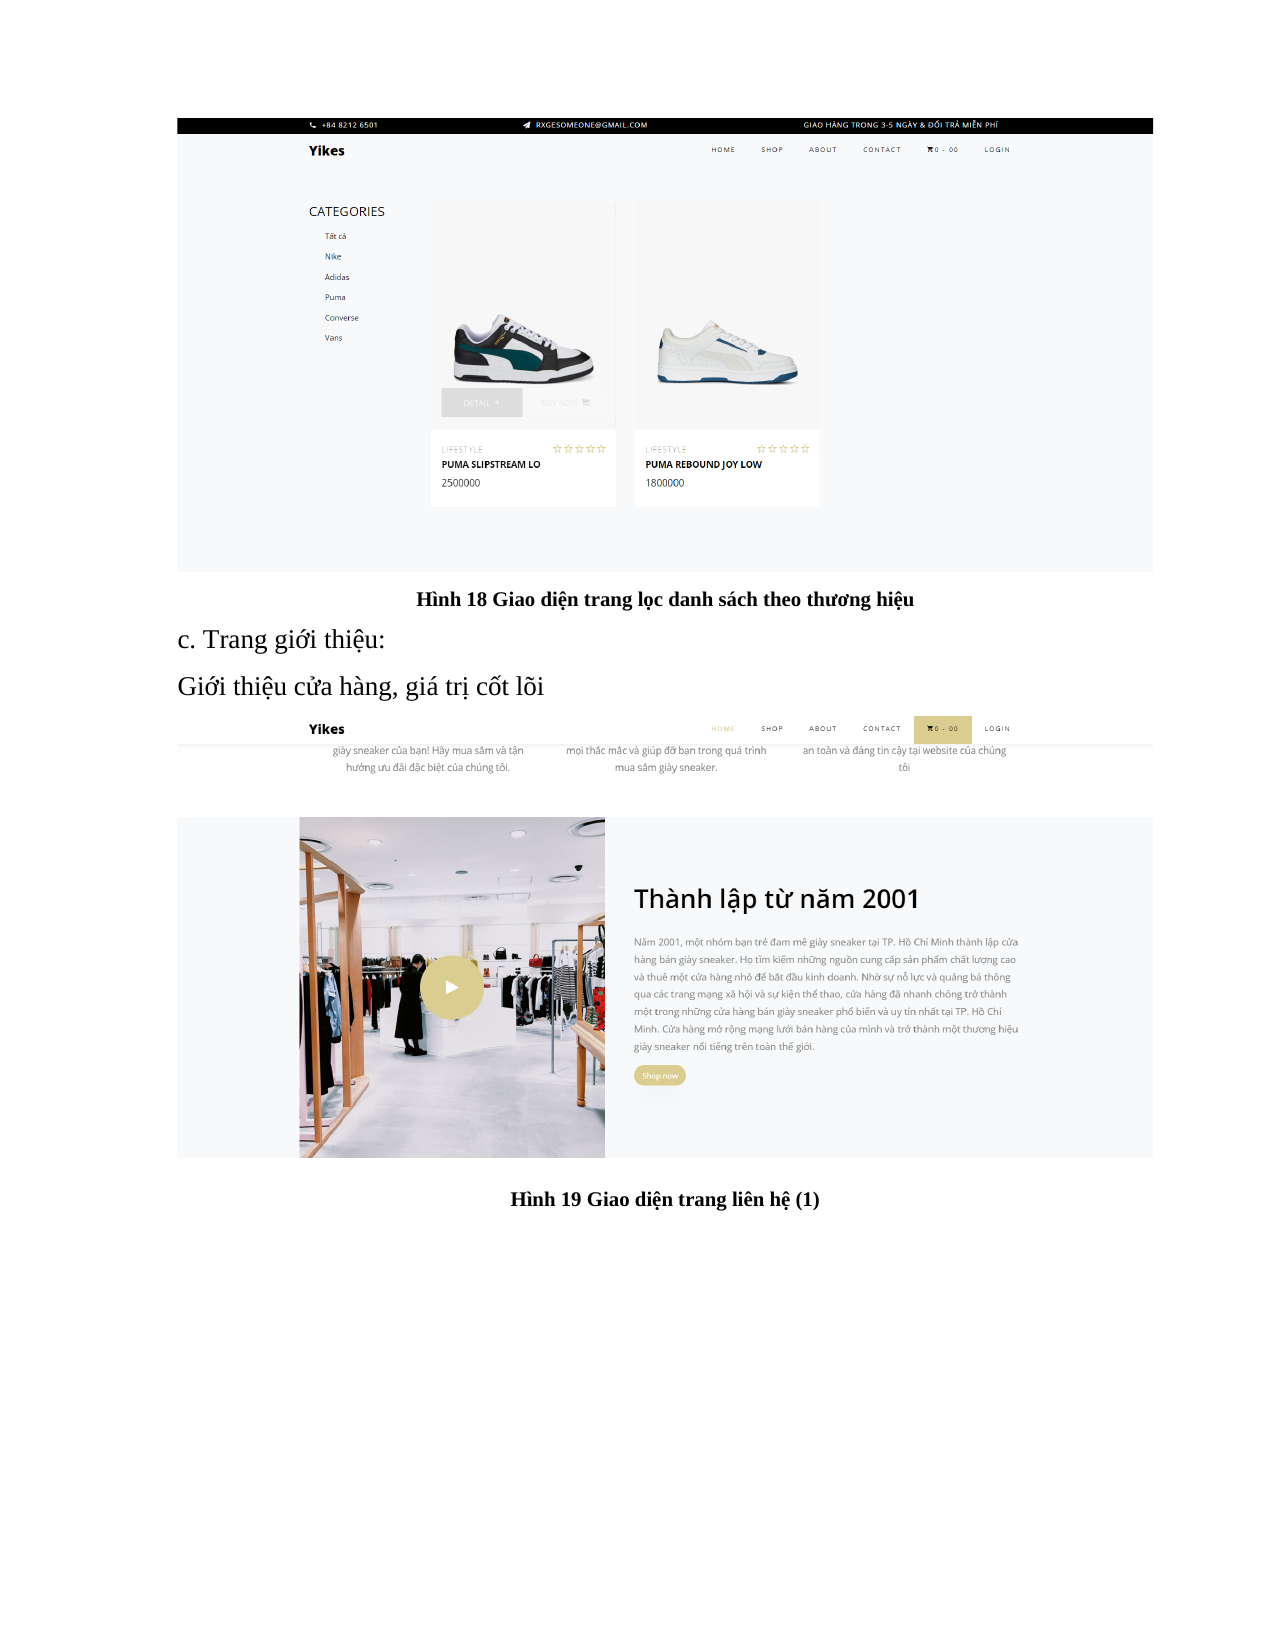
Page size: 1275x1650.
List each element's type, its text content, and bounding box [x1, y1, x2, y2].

picture [177, 716, 1154, 1171]
text Giới thiệu cửa hàng, giá trị cốt lõi [177, 670, 1153, 701]
picture [177, 118, 1154, 572]
text Hình 19 Giao diện trang liên hệ (1) [177, 1187, 1153, 1211]
text Hình 18 Giao diện trang lọc danh sách theo thương hiệu [177, 587, 1153, 611]
text c. Trang giới thiệu: [177, 623, 1153, 654]
